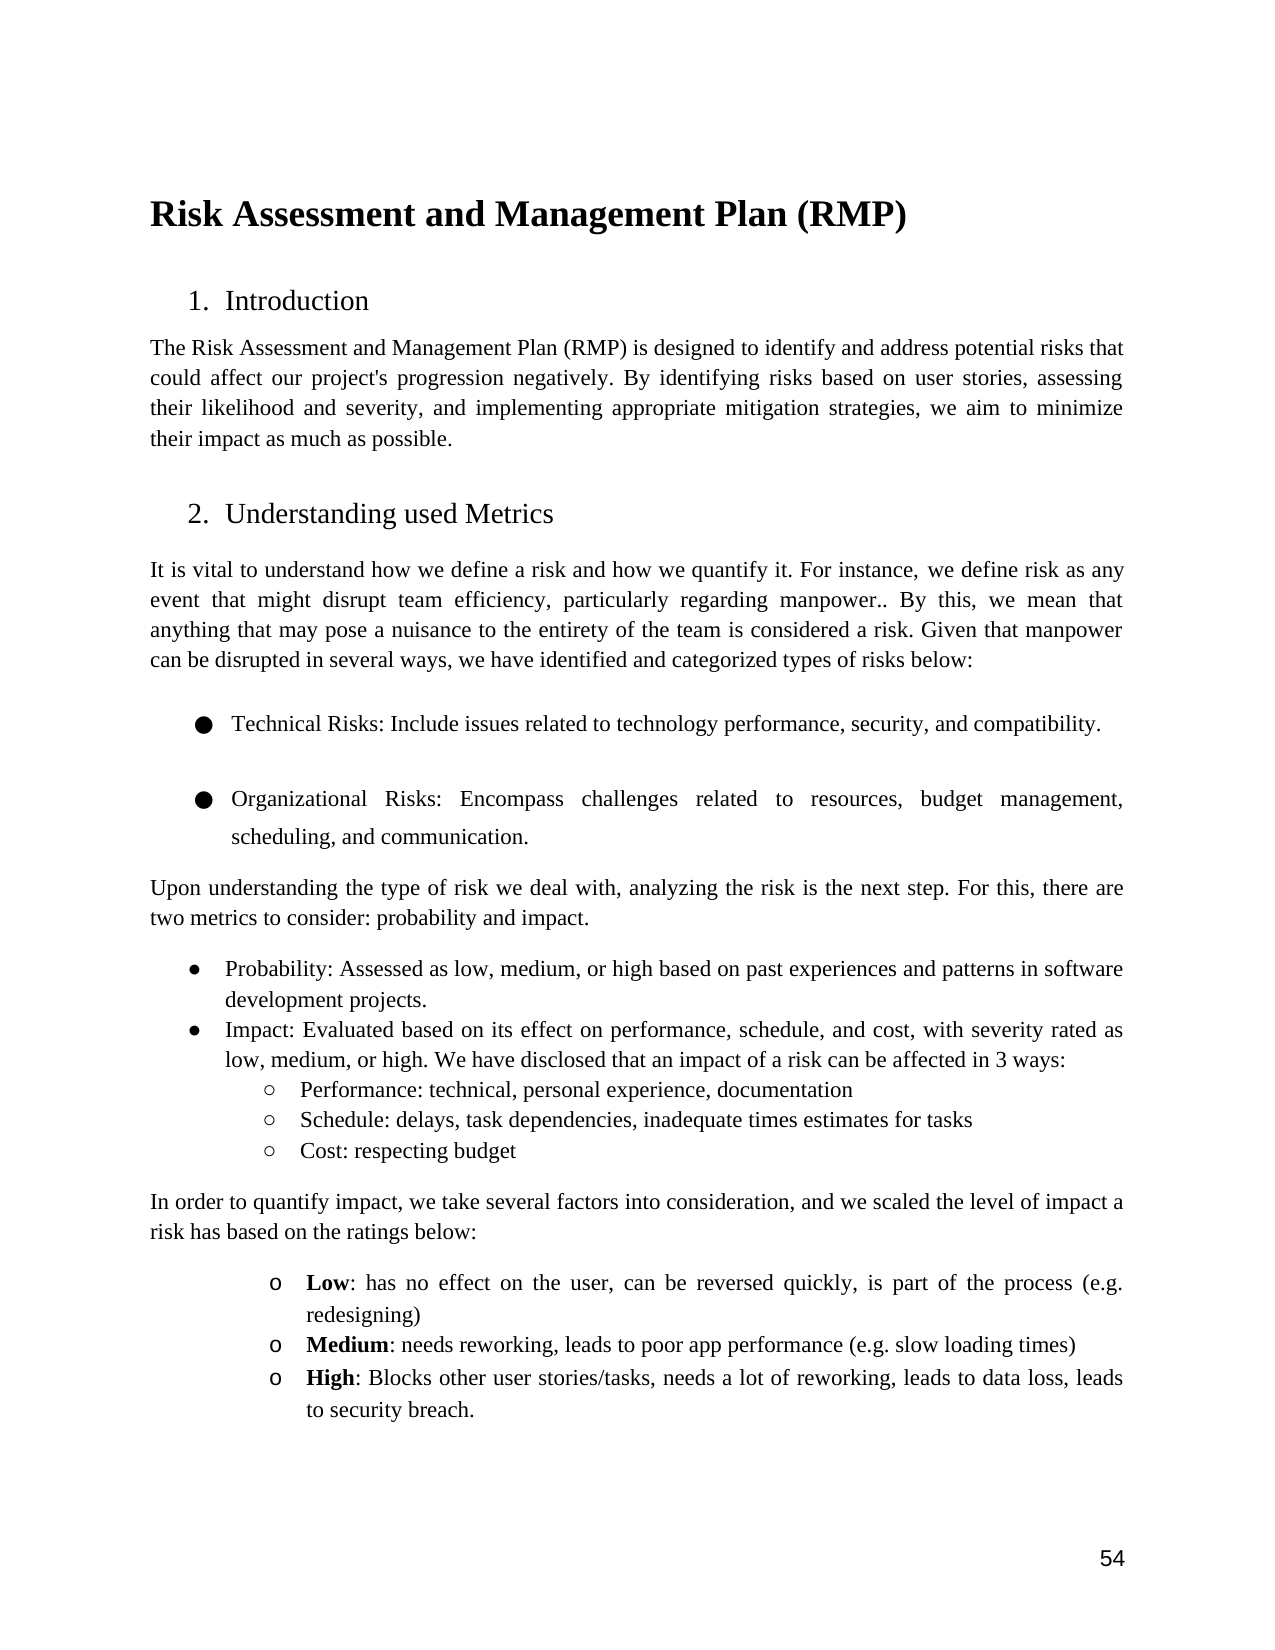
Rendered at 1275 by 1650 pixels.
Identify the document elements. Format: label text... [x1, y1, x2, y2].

list Low: has no effect on the user, can be reversed quickly, is part of the process (e.g. redesigning) [269, 1269, 1125, 1327]
text The Risk Assessment and Management Plan (RMP) is designed to identify and address potential risks that could affect our project's progression negatively. By identifying risks based on user stories, assessing their likelihood and severity, and implementing appropriate mitigation strategies, we aim to minimize their impact as much as possible. [150, 334, 1125, 451]
list Medium: needs reworking, leads to poor app performance (e.g. slow loading times) [269, 1331, 1125, 1359]
list Schedule: delays, task dependencies, inadequate times estimates for tasks [262, 1106, 1125, 1133]
subtitle Introduction [187, 283, 1125, 316]
list Impact: Evaluated based on its effect on performance, schedule, and cost, with severity rated as low, medium, or high. We have disclosed that an impact of a risk can be affected in 3 ways: [187, 1016, 1125, 1072]
text It is vital to understand how we define a risk and how we quantify it. For instance, we define risk as any event that might disrupt team efficiency, particularly regarding manpower.. By this, we mean that anything that may pose a nuisance to the entirety of the team is considered a risk. Given that manpower can be disrupted in several ways, we have identified and categorized types of risks below: [150, 556, 1125, 673]
list Cost: respecting budget [262, 1137, 1125, 1163]
list High: Blocks other user stories/tasks, needs a lot of reworking, leads to data loss, leads to security breach. [269, 1364, 1125, 1422]
subtitle Understanding used Metrics [187, 496, 1125, 530]
list Probability: Assessed as low, medium, or high based on past experiences and patterns in software development projects. [187, 955, 1125, 1012]
list Technical Risks: Include issues related to technology performance, security, and compatibility. [194, 697, 1125, 744]
list Performance: technical, personal experience, documentation [262, 1076, 1125, 1103]
text In order to quantify impact, we take several factors into consideration, and we scaled the level of impact a risk has based on the ratings below: [150, 1188, 1125, 1244]
text Upon understanding the type of risk we deal with, analyzing the risk is the next step. For this, there are two metrics to consider: probability and impact. [150, 874, 1125, 931]
list Organizational Risks: Encompass challenges related to resources, budget management, scheduling, and communication. [194, 772, 1125, 849]
subtitle Risk Assessment and Management Plan (RMP) [150, 192, 1125, 235]
